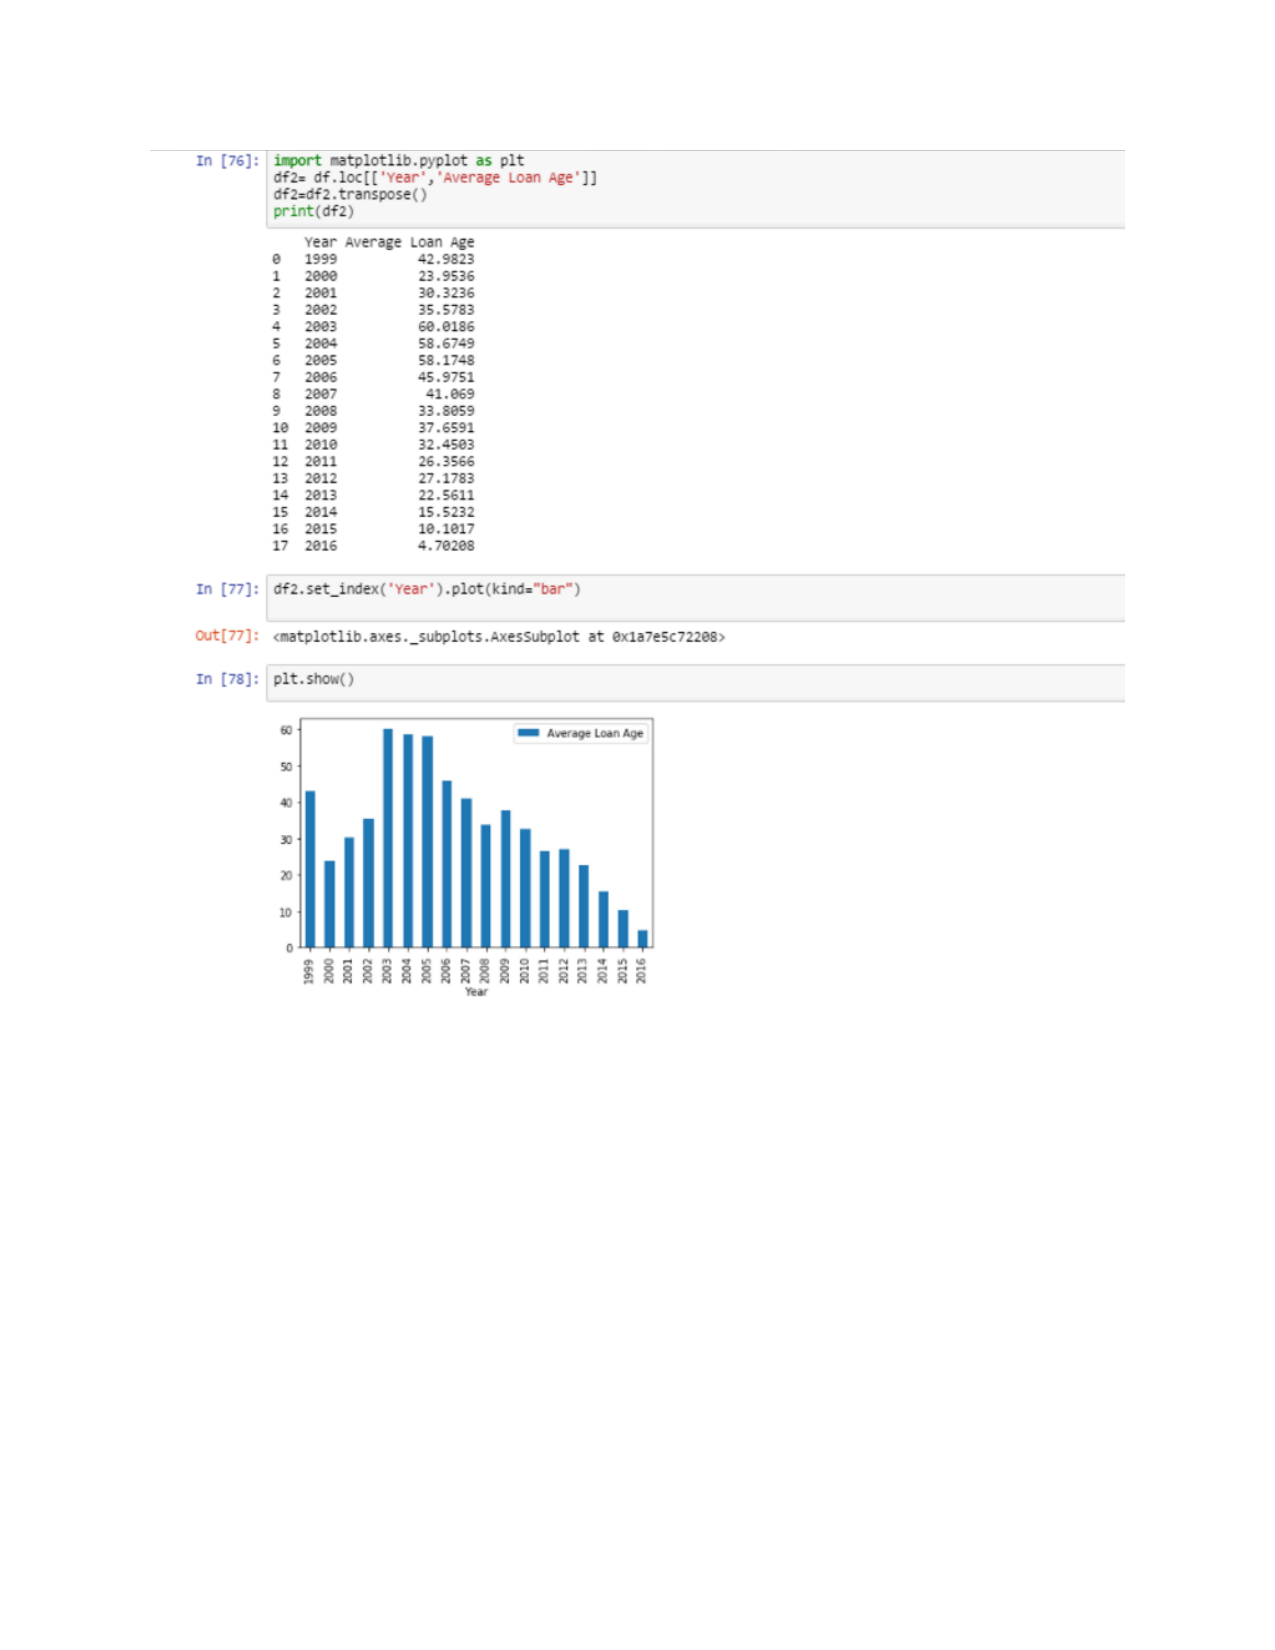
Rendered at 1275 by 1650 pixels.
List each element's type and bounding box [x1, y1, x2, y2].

picture [150, 150, 1125, 1025]
